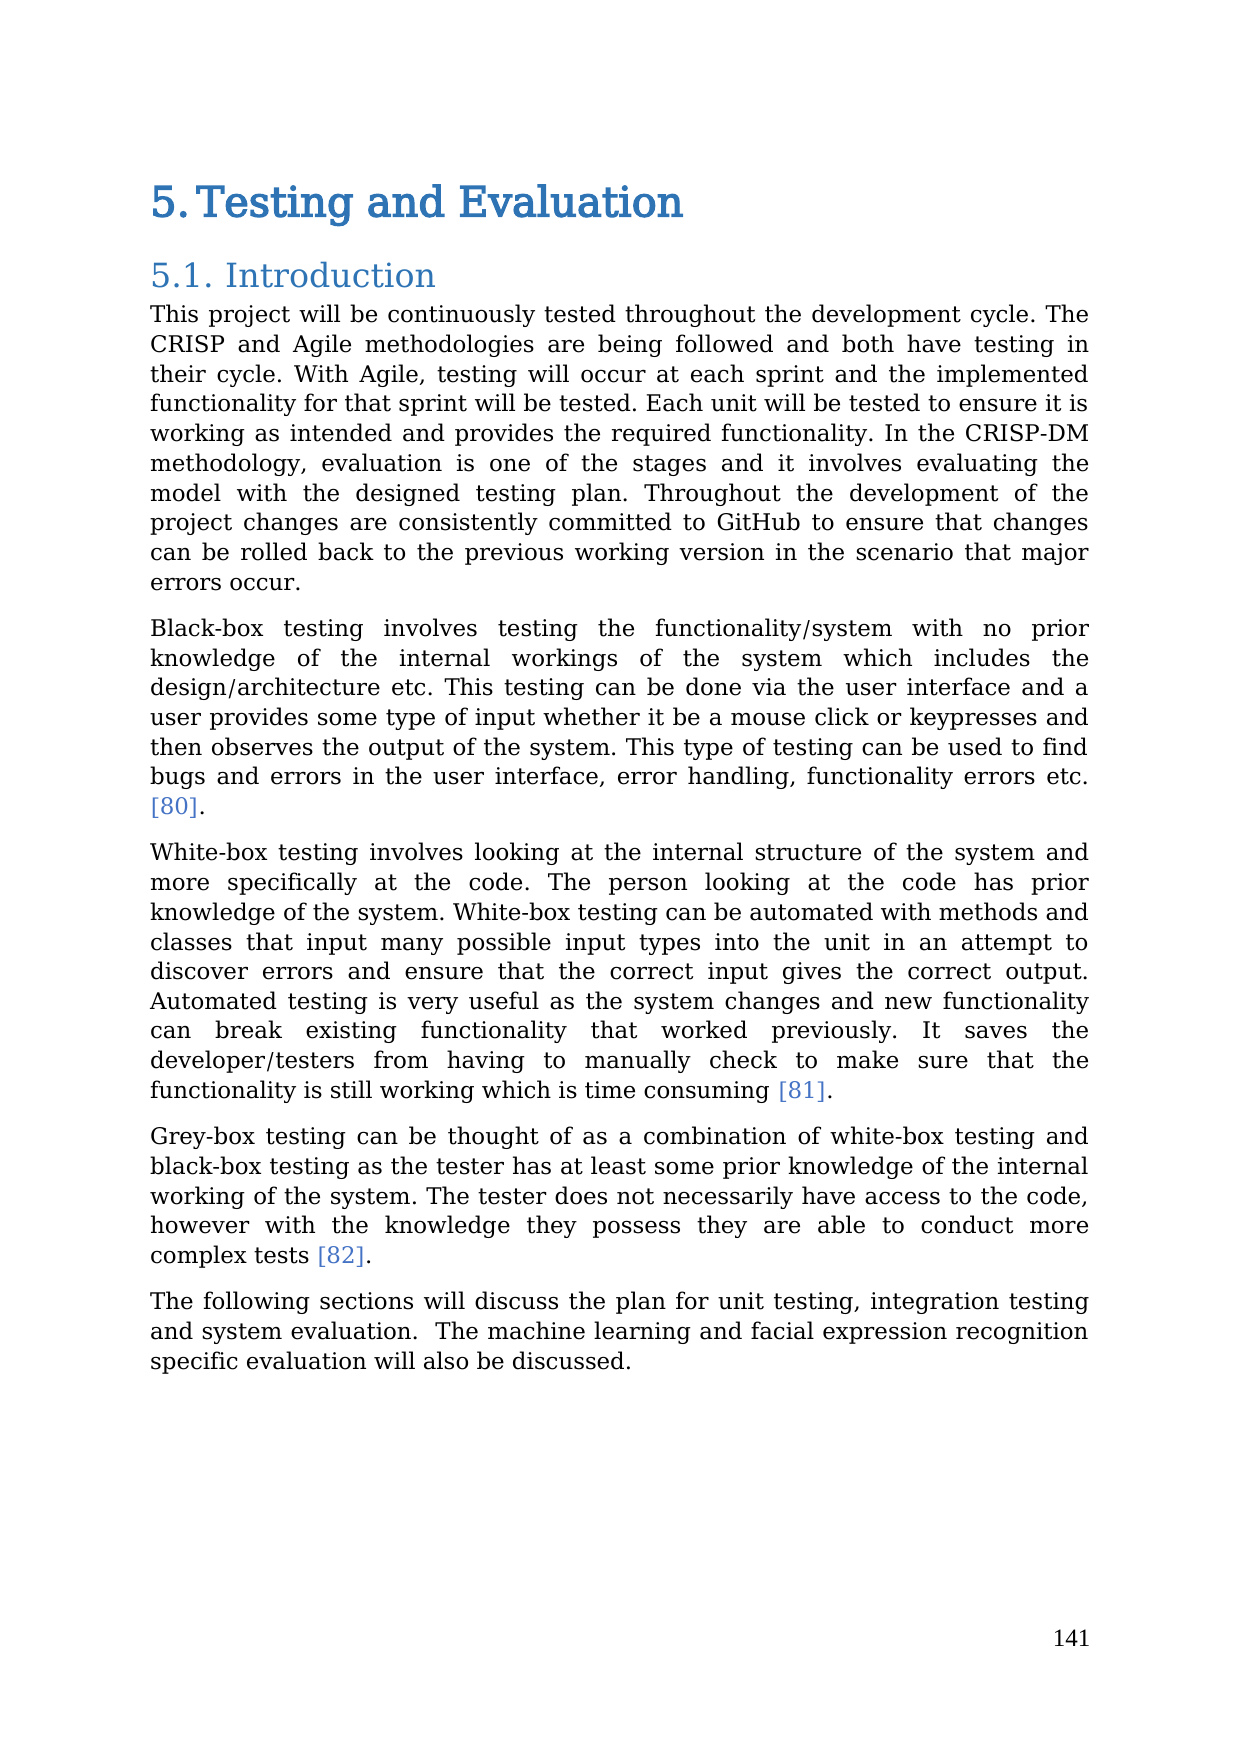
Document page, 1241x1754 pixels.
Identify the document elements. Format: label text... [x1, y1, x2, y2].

text Grey-box testing can be thought of as a combination of white-box testing and black-box testing as the tester has at least some prior knowledge of the internal working of the system. The tester does not necessarily have access to the code, however with the knowledge they possess they are able to conduct more complex tests [82]. [150, 1122, 1090, 1268]
text The following sections will discuss the plan for unit testing, integration testing and system evaluation. The machine learning and facial expression recognition specific evaluation will also be discussed. [150, 1287, 1090, 1374]
text This project will be continuously tested throughout the development cycle. The CRISP and Agile methodologies are being followed and both have testing in their cycle. With Agile, testing will occur at each sprint and the implemented functionality for that sprint will be tested. Each unit will be tested to ensure it is working as intended and provides the required functionality. In the CRISP-DM methodology, evaluation is one of the stages and it involves evaluating the model with the designed testing plan. Throughout the development of the project changes are consistently committed to GitHub to ensure that changes can be rolled back to the previous working version in the scenario that major errors occur. [150, 300, 1090, 595]
text Black-box testing involves testing the functionality/system with no prior knowledge of the internal workings of the system which includes the design/architecture etc. This testing can be done via the user interface and a user provides some type of input whether it be a mouse click or keypresses and then observes the output of the system. This type of testing can be used to find bugs and errors in the user interface, error handling, functionality errors etc. [80]. [150, 614, 1090, 819]
text White-box testing involves looking at the internal structure of the system and more specifically at the code. The person looking at the code has prior knowledge of the system. White-box testing can be automated with methods and classes that input many possible input types into the unit in an attempt to discover errors and ensure that the correct input gives the correct output. Automated testing is very useful as the system changes and new functionality can break existing functionality that worked previously. It saves the developer/testers from having to manually check to make sure that the functionality is still working which is time consuming [81]. [150, 838, 1090, 1103]
subtitle Introduction [150, 254, 1090, 294]
subtitle Testing and Evaluation [150, 175, 1090, 225]
